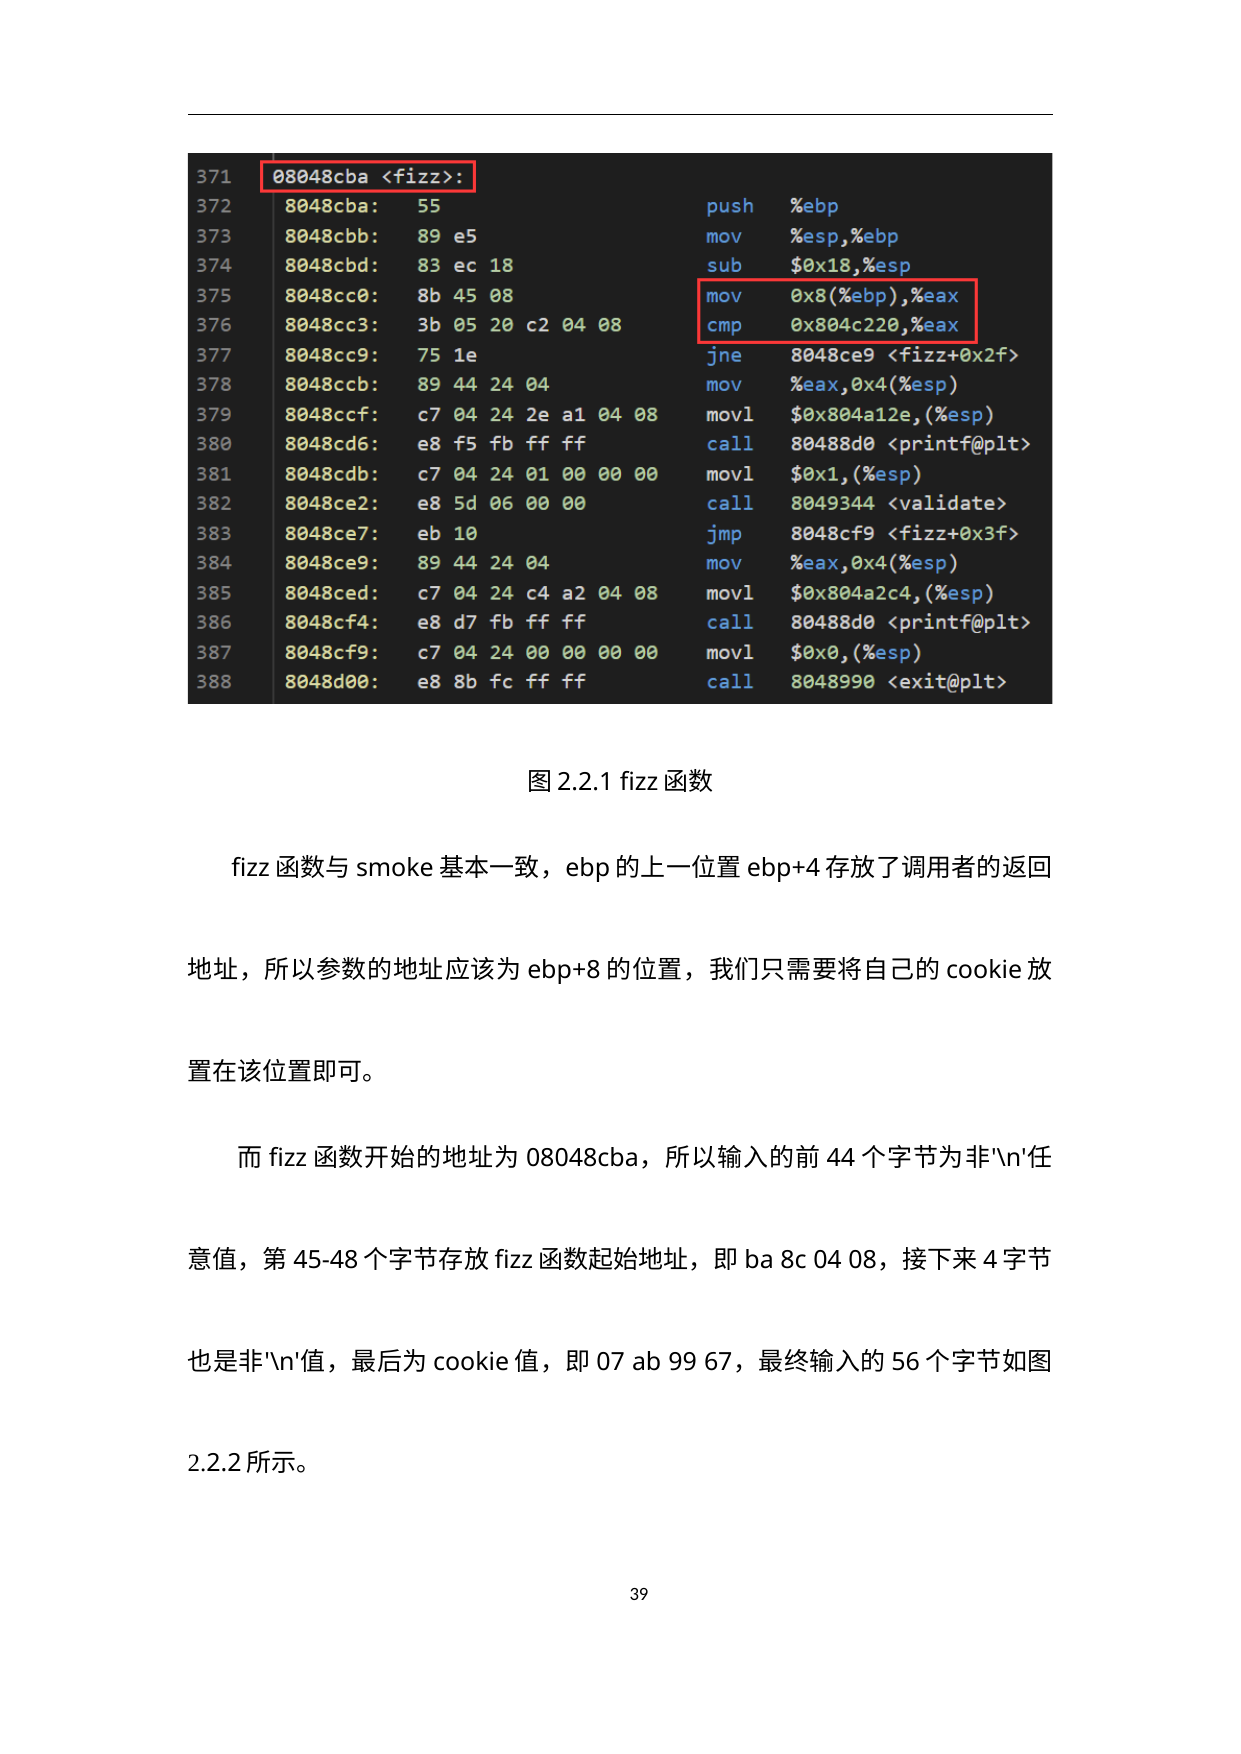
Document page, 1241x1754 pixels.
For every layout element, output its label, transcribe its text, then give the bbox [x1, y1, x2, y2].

text fizz函数与smoke基本一致，ebp的上一位置ebp+4存放了调用者的返回地址，所以参数的地址应该为ebp+8的位置，我们只需要将自己的cookie放置在该位置即可。 [187, 832, 1053, 1103]
text 图2.2.1 fizz函数 [187, 746, 1053, 813]
picture [187, 153, 1053, 704]
text 而fizz函数开始的地址为08048cba，所以输入的前44个字节为非'\n'任意值，第45-48个字节存放fizz函数起始地址，即ba 8c 04 08，接下来4字节也是非'\n'值，最后为cookie值，即07 ab 99 67，最终输入的56个字节如图2.2.2所示。 [187, 1121, 1053, 1495]
